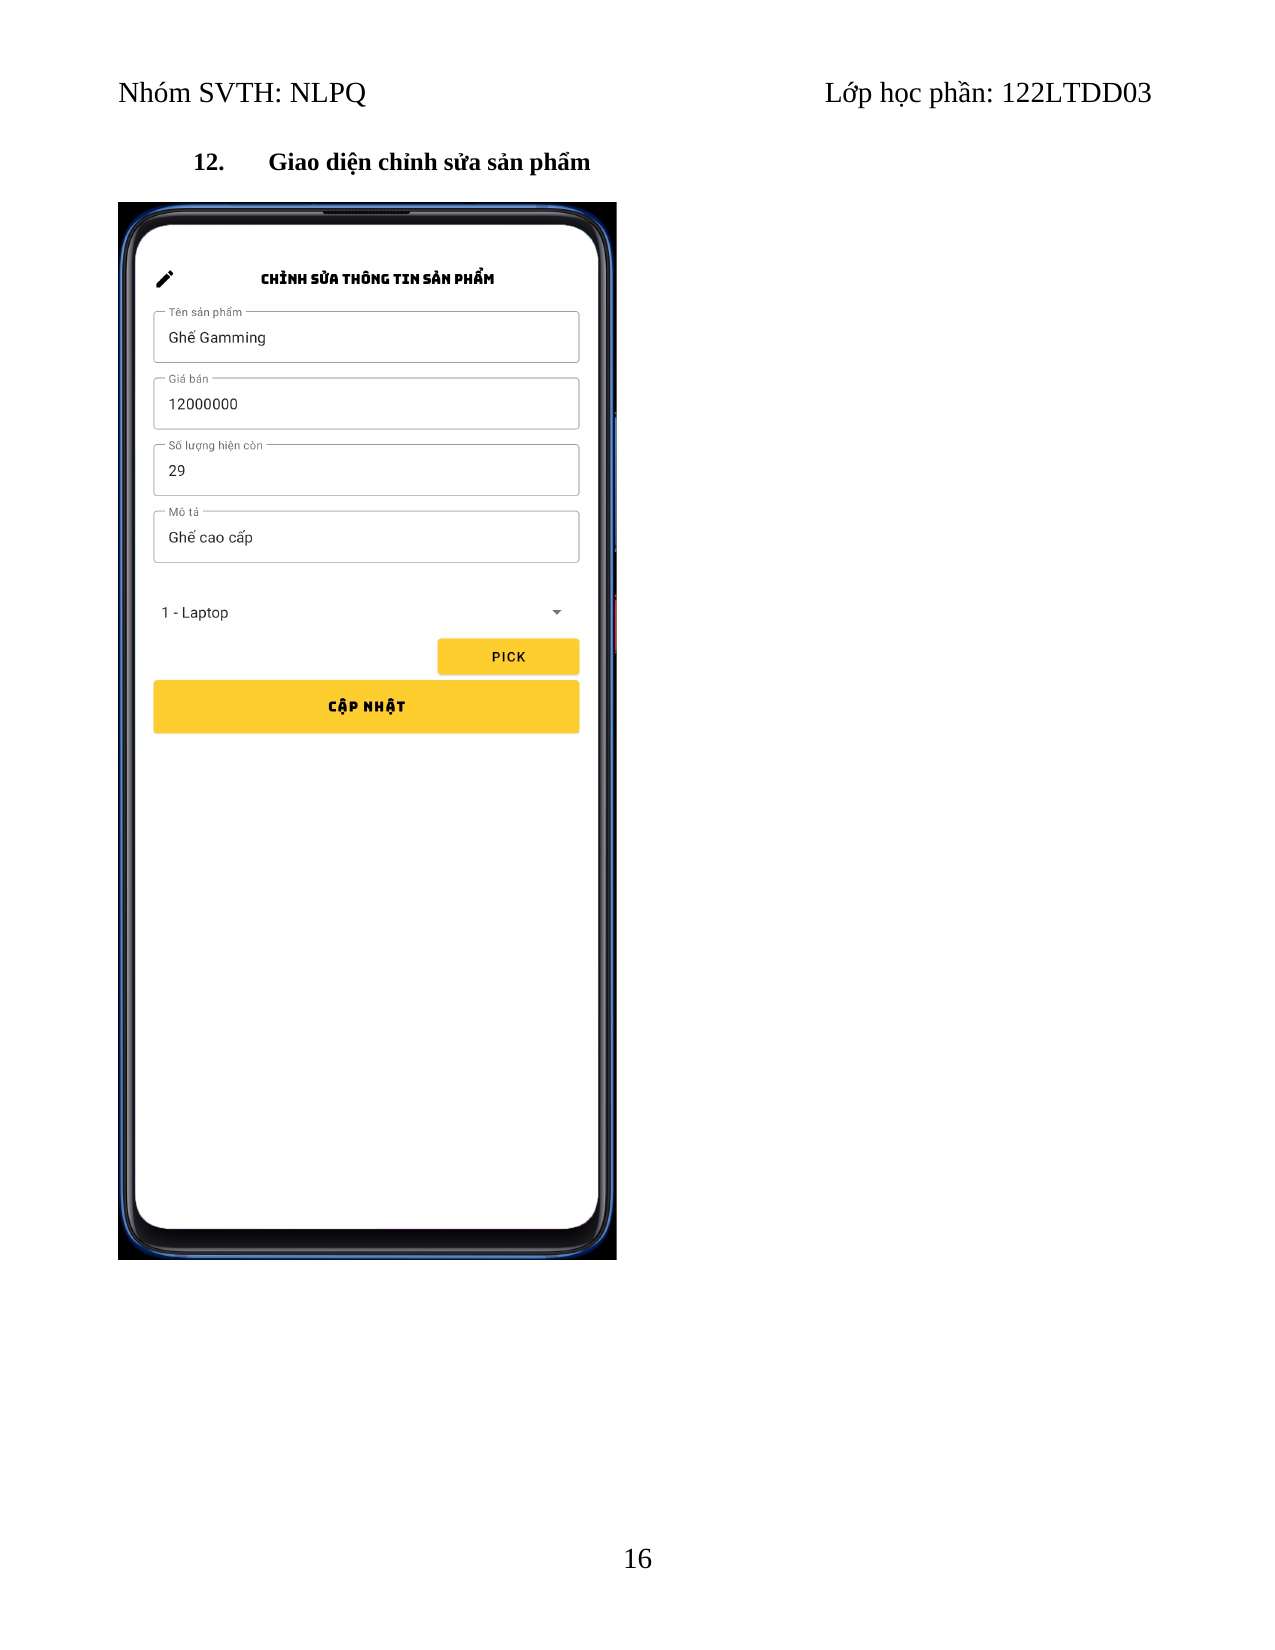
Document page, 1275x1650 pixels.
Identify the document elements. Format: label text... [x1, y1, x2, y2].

picture [118, 202, 617, 1260]
text Giao diện chỉnh sửa sản phẩm [193, 147, 1157, 176]
